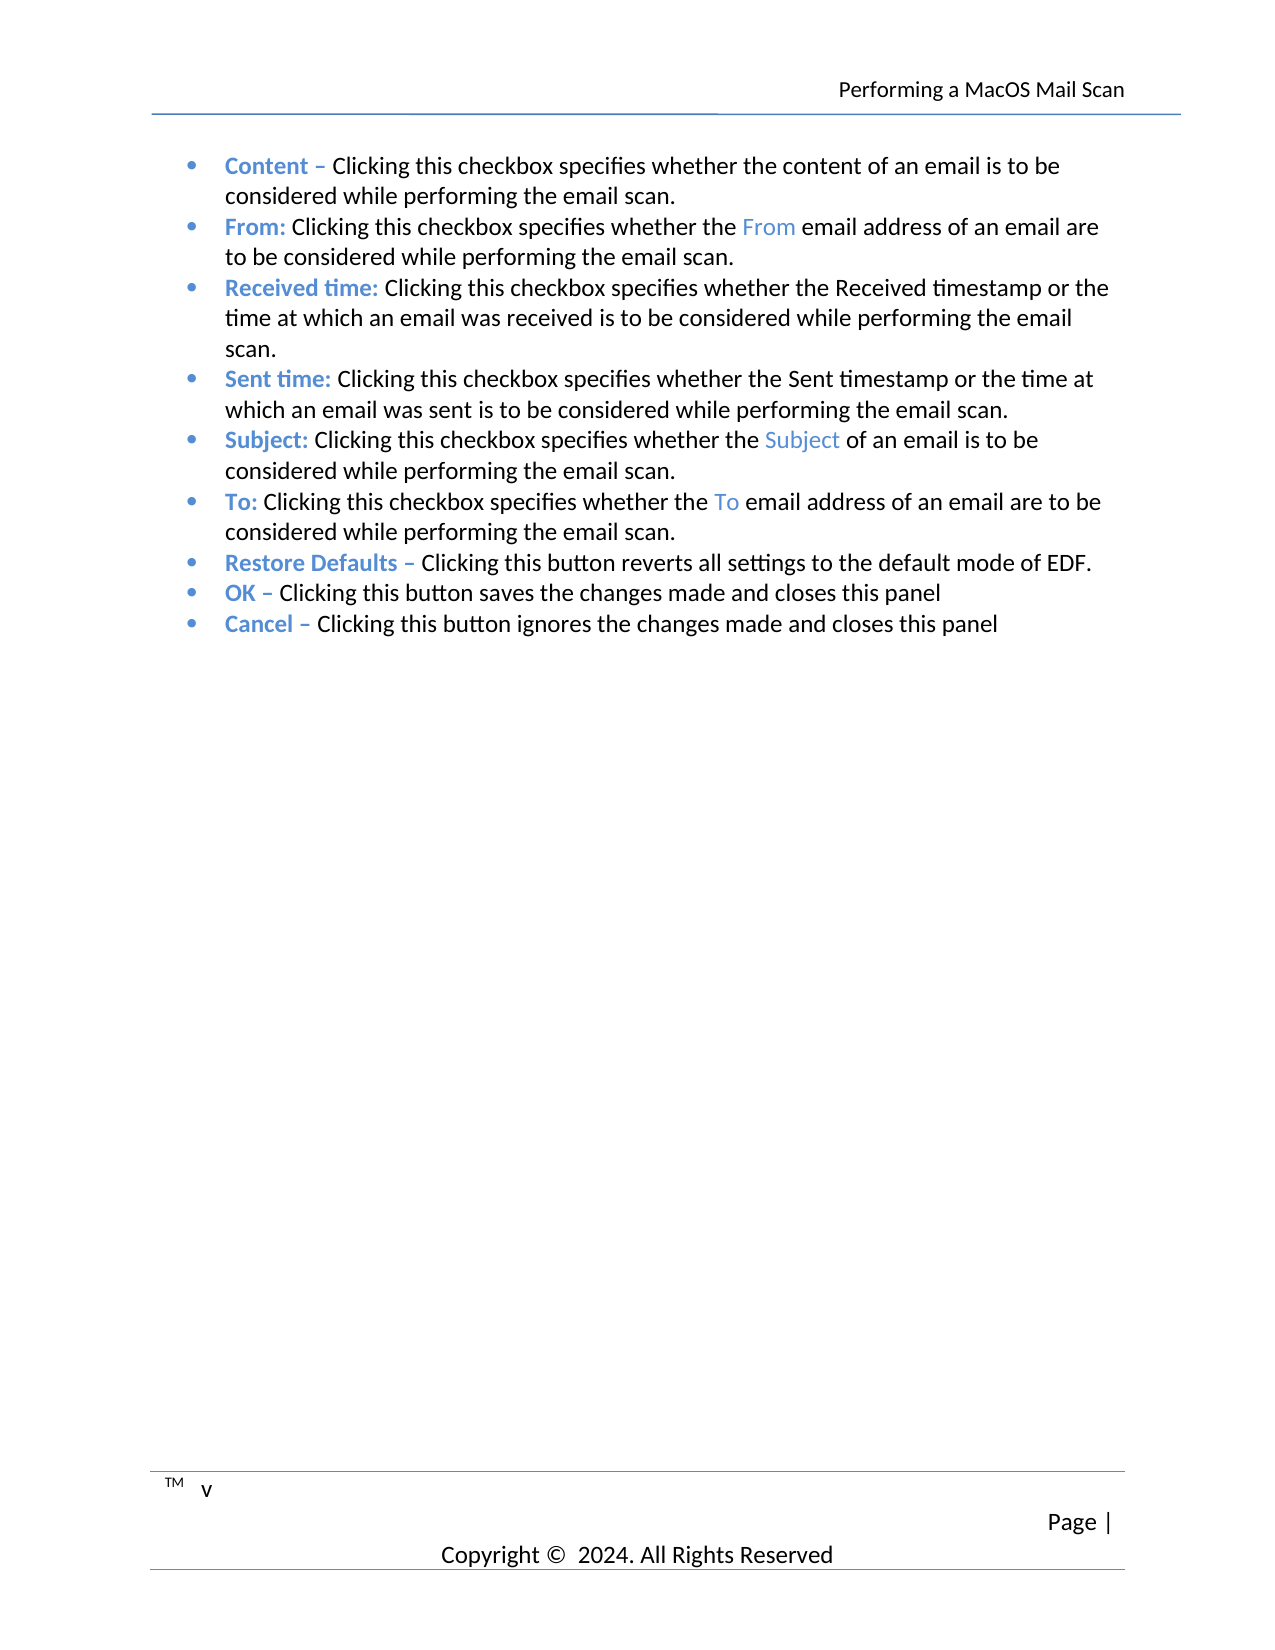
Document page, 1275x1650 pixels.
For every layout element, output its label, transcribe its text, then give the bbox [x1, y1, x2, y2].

list OK – Clicking this button saves the changes made and closes this panel [187, 577, 1125, 608]
list Restore Defaults – Clicking this button reverts all settings to the default mode of EDF. [187, 547, 1125, 577]
list To: Clicking this checkbox specifies whether the To email address of an email are to be considered while performing the email scan. [187, 486, 1125, 547]
list From: Clicking this checkbox specifies whether the From email address of an email are to be considered while performing the email scan. [187, 211, 1125, 272]
list Received time: Clicking this checkbox specifies whether the Received timestamp or the time at which an email was received is to be considered while performing the email scan. [187, 272, 1125, 364]
list Subject: Clicking this checkbox specifies whether the Subject of an email is to be considered while performing the email scan. [187, 425, 1125, 486]
list Sent time: Clicking this checkbox specifies whether the Sent timestamp or the time at which an email was sent is to be considered while performing the email scan. [187, 364, 1125, 425]
list Content – Clicking this checkbox specifies whether the content of an email is to be considered while performing the email scan. [187, 150, 1125, 211]
list Cancel – Clicking this button ignores the changes made and closes this panel [187, 608, 1125, 638]
